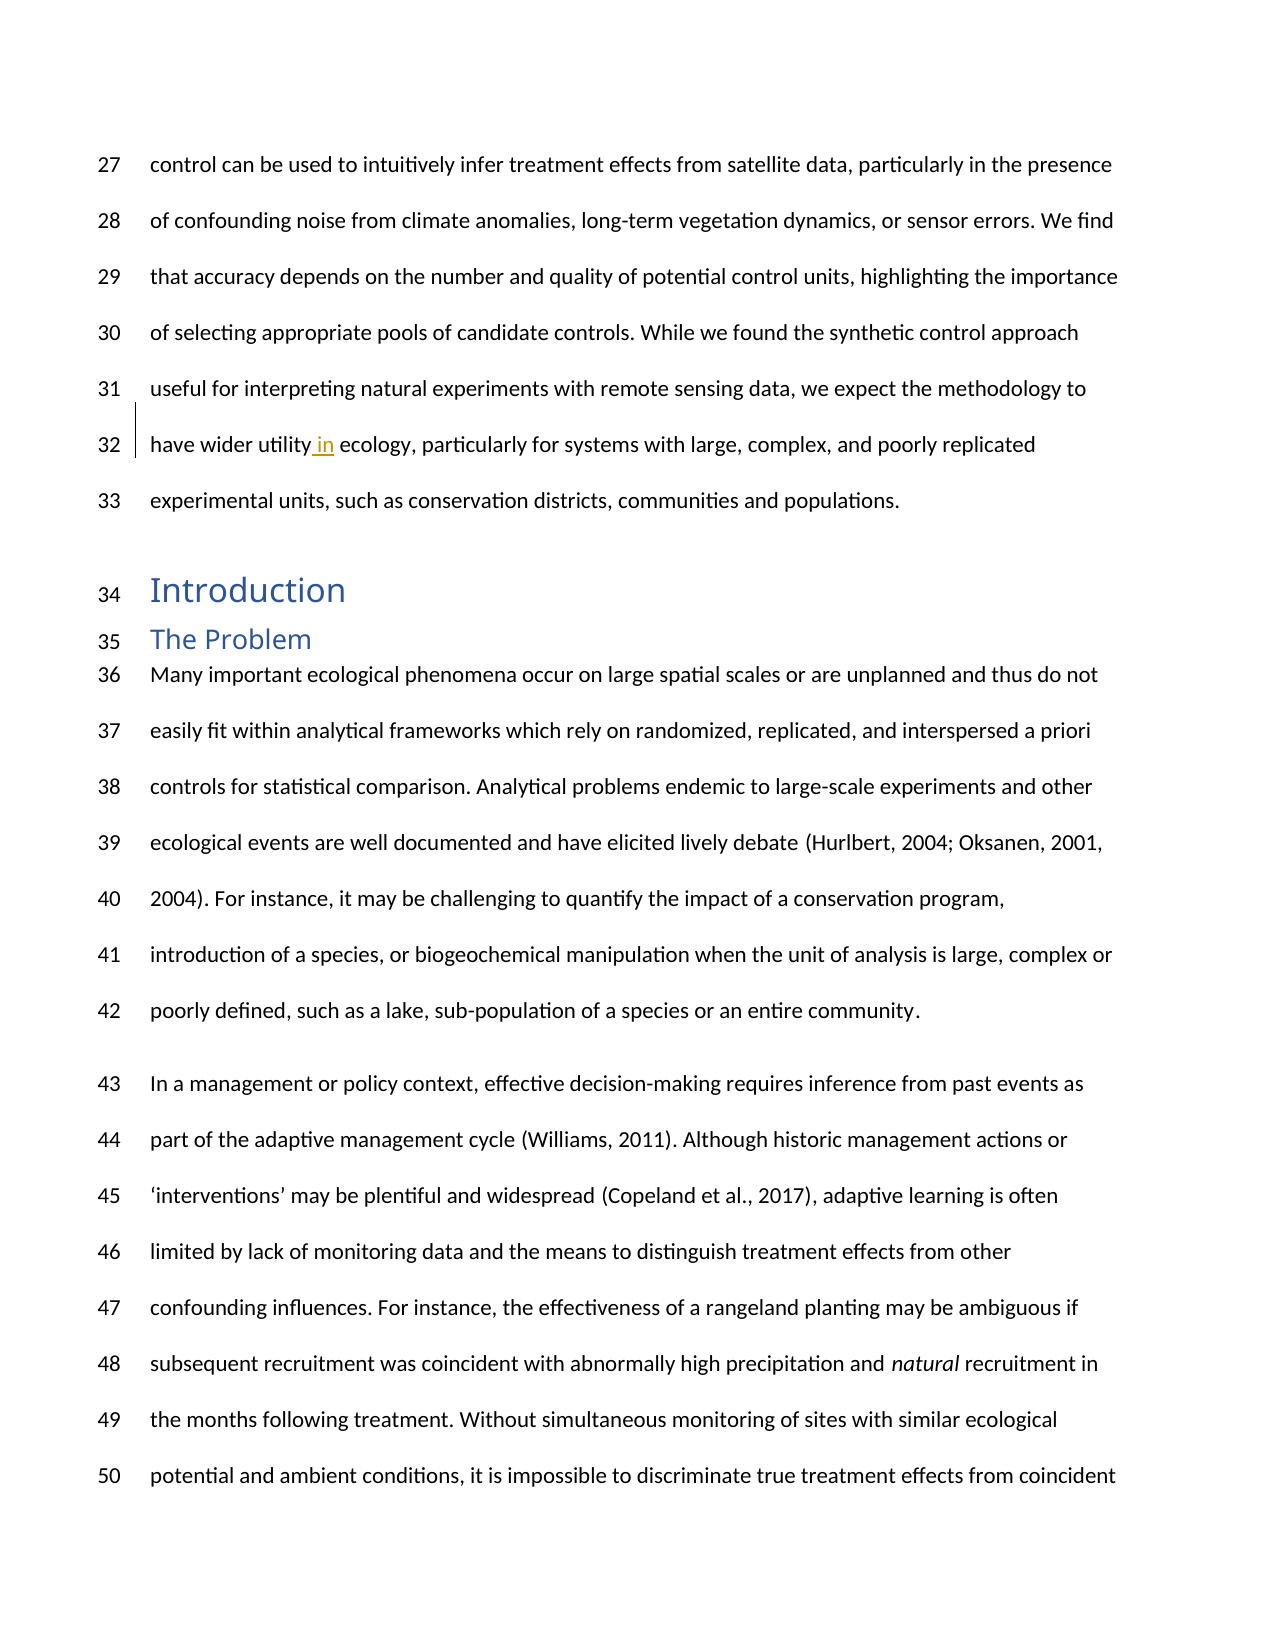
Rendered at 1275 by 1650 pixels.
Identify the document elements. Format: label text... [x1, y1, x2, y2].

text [150, 150, 1125, 514]
text Many important ecological phenomena occur on large spatial scales or are unplanned and thus do not easily fit within analytical frameworks which rely on randomized, replicated, and interspersed a priori controls for statistical comparison. Analytical problems endemic to large-scale experiments and other ecological events are well documented and have elicited lively debate (Hurlbert, 2004; Oksanen, 2001, 2004). For instance, it may be challenging to quantify the impact of a conservation program, introduction of a species, or biogeochemical manipulation when the unit of analysis is large, complex or poorly defined, such as a lake, sub-population of a species or an entire community. [150, 660, 1125, 1024]
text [150, 1069, 1125, 1489]
subtitle Introduction [150, 567, 1125, 613]
subtitle The Problem [150, 620, 1125, 657]
